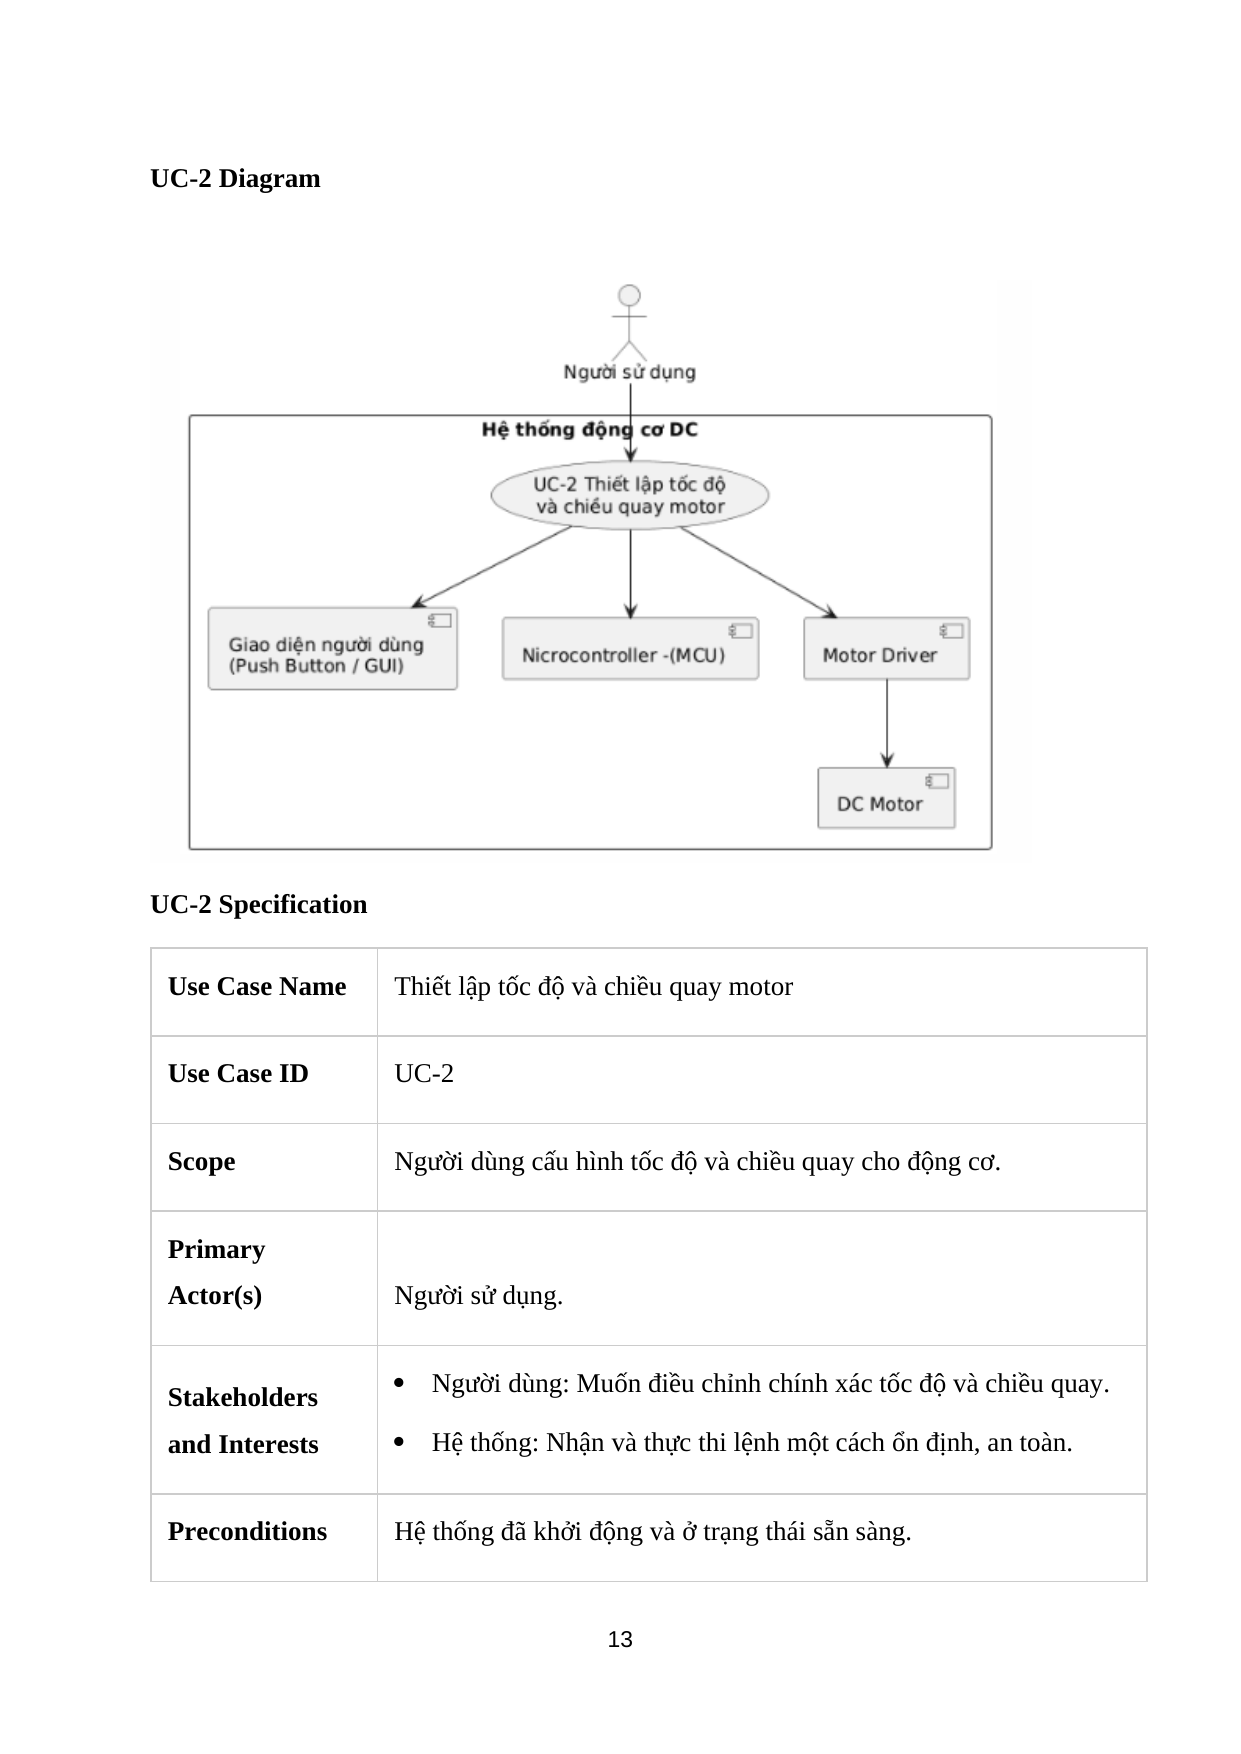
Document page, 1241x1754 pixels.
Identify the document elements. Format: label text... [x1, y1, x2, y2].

table_cell Người sử dụng. [378, 1212, 1146, 1344]
table_header Thiết lập tốc độ và chiều quay motor [378, 949, 1146, 1035]
table_cell Preconditions [152, 1495, 377, 1581]
table_cell Stakeholders and Interests [152, 1346, 377, 1493]
table_cell Người dùng cấu hình tốc độ và chiều quay cho động cơ. [378, 1124, 1146, 1210]
table_cell Scope [152, 1124, 377, 1210]
table_cell Primary Actor(s) [152, 1212, 377, 1344]
subtitle UC-2 Diagram [150, 162, 1090, 194]
table_cell UC-2 [378, 1037, 1146, 1122]
table_header Use Case Name [152, 949, 377, 1035]
table_cell Use Case ID [152, 1037, 377, 1122]
table_cell Hệ thống đã khởi động và ở trạng thái sẵn sàng. [378, 1495, 1146, 1581]
picture [150, 280, 1032, 863]
table_cell Người dùng: Muốn điều chỉnh chính xác tốc độ và chiều quay. Hệ thống: Nhận và thực thi lệnh một cách ổn định, an toàn. [378, 1346, 1146, 1493]
subtitle UC-2 Specification [150, 888, 1090, 919]
